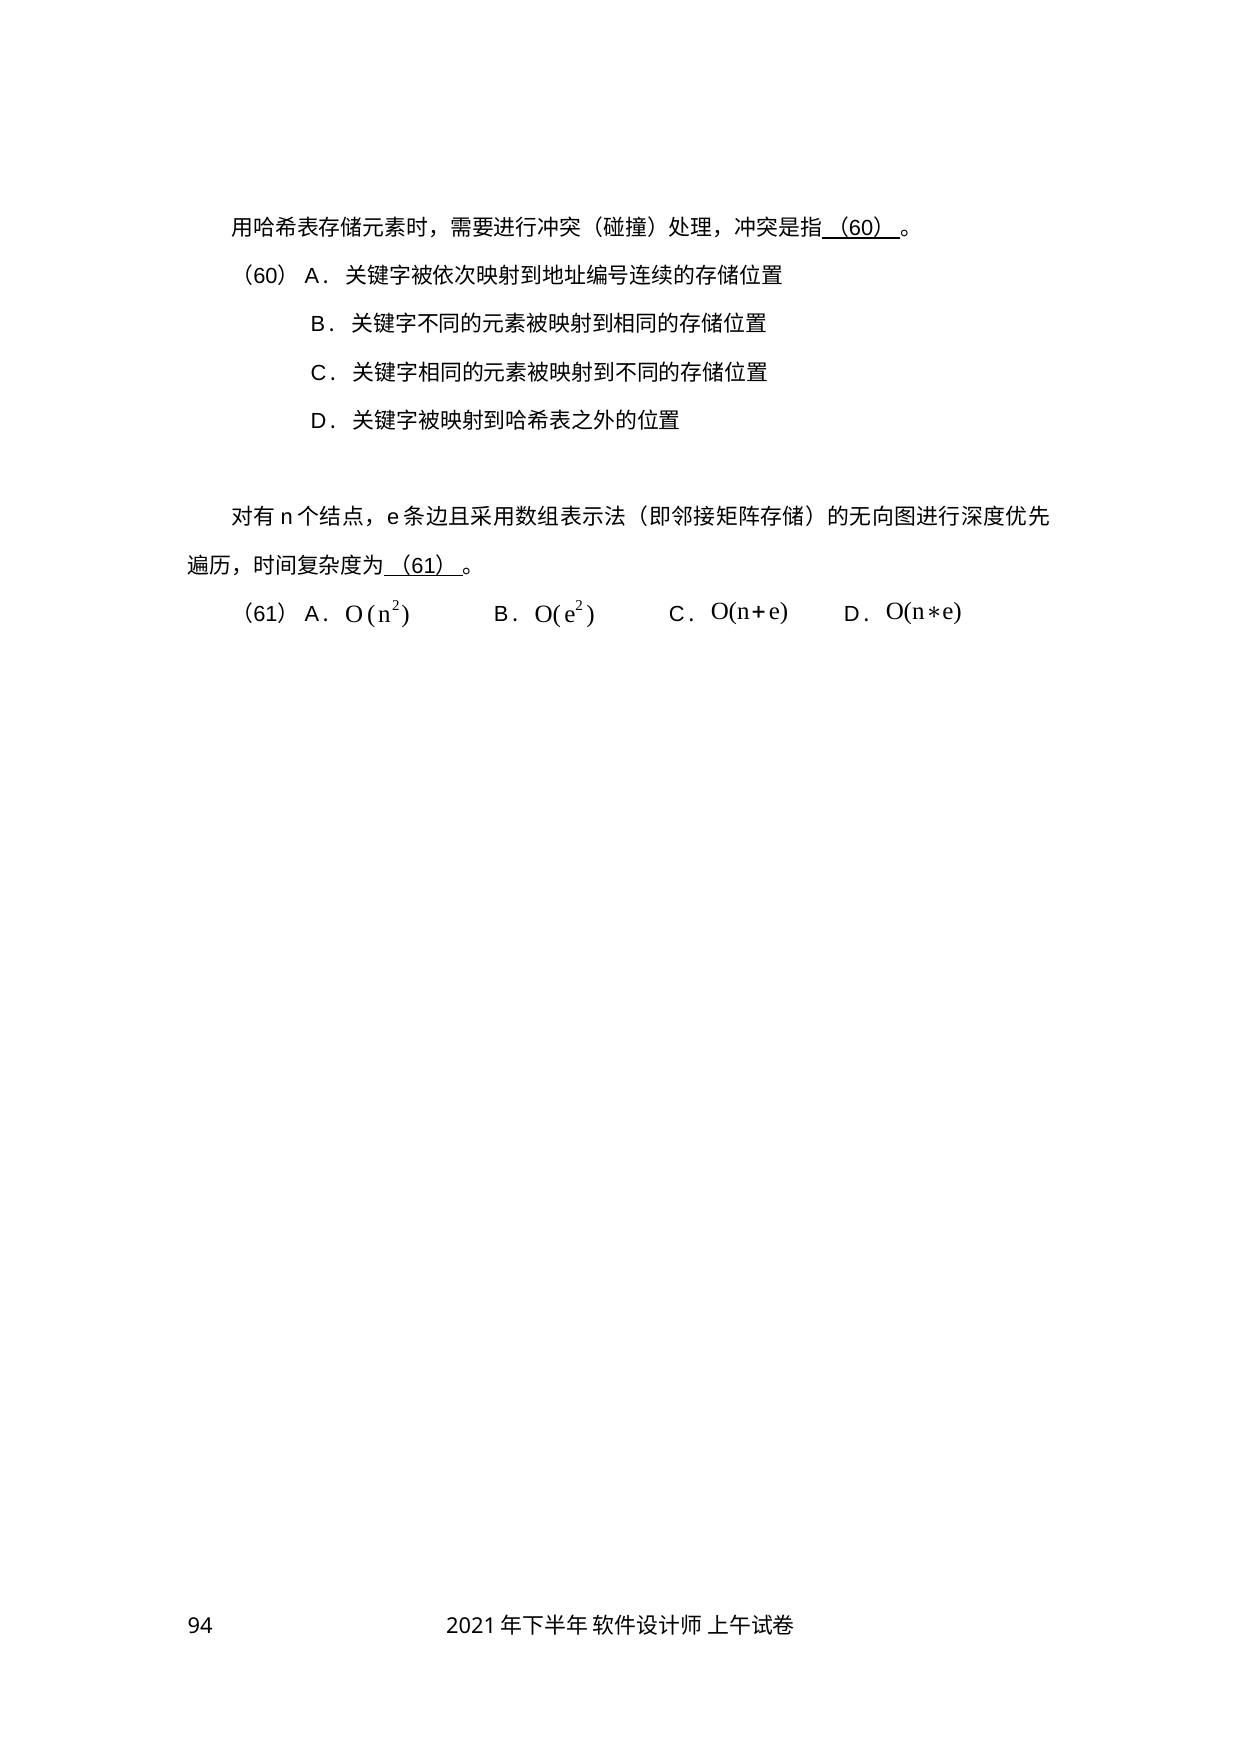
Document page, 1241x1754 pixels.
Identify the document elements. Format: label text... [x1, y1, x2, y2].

text B. 关键字不同的元素被映射到相同的存储位置 [187, 306, 1053, 338]
text D. 关键字被映射到哈希表之外的位置 [187, 403, 1053, 435]
text （60） A. 关键字被依次映射到地址编号连续的存储位置 [187, 258, 1053, 290]
text C. 关键字相同的元素被映射到不同的存储位置 [187, 354, 1053, 387]
text （61） A. B. C. D. [187, 596, 1053, 628]
text 对有n个结点，e条边且采用数组表示法（即邻接矩阵存储）的无向图进行深度优先遍历，时间复杂度为 （61） 。 [187, 498, 1053, 580]
text 用哈希表存储元素时，需要进行冲突（碰撞）处理，冲突是指 （60） 。 [187, 209, 1053, 242]
